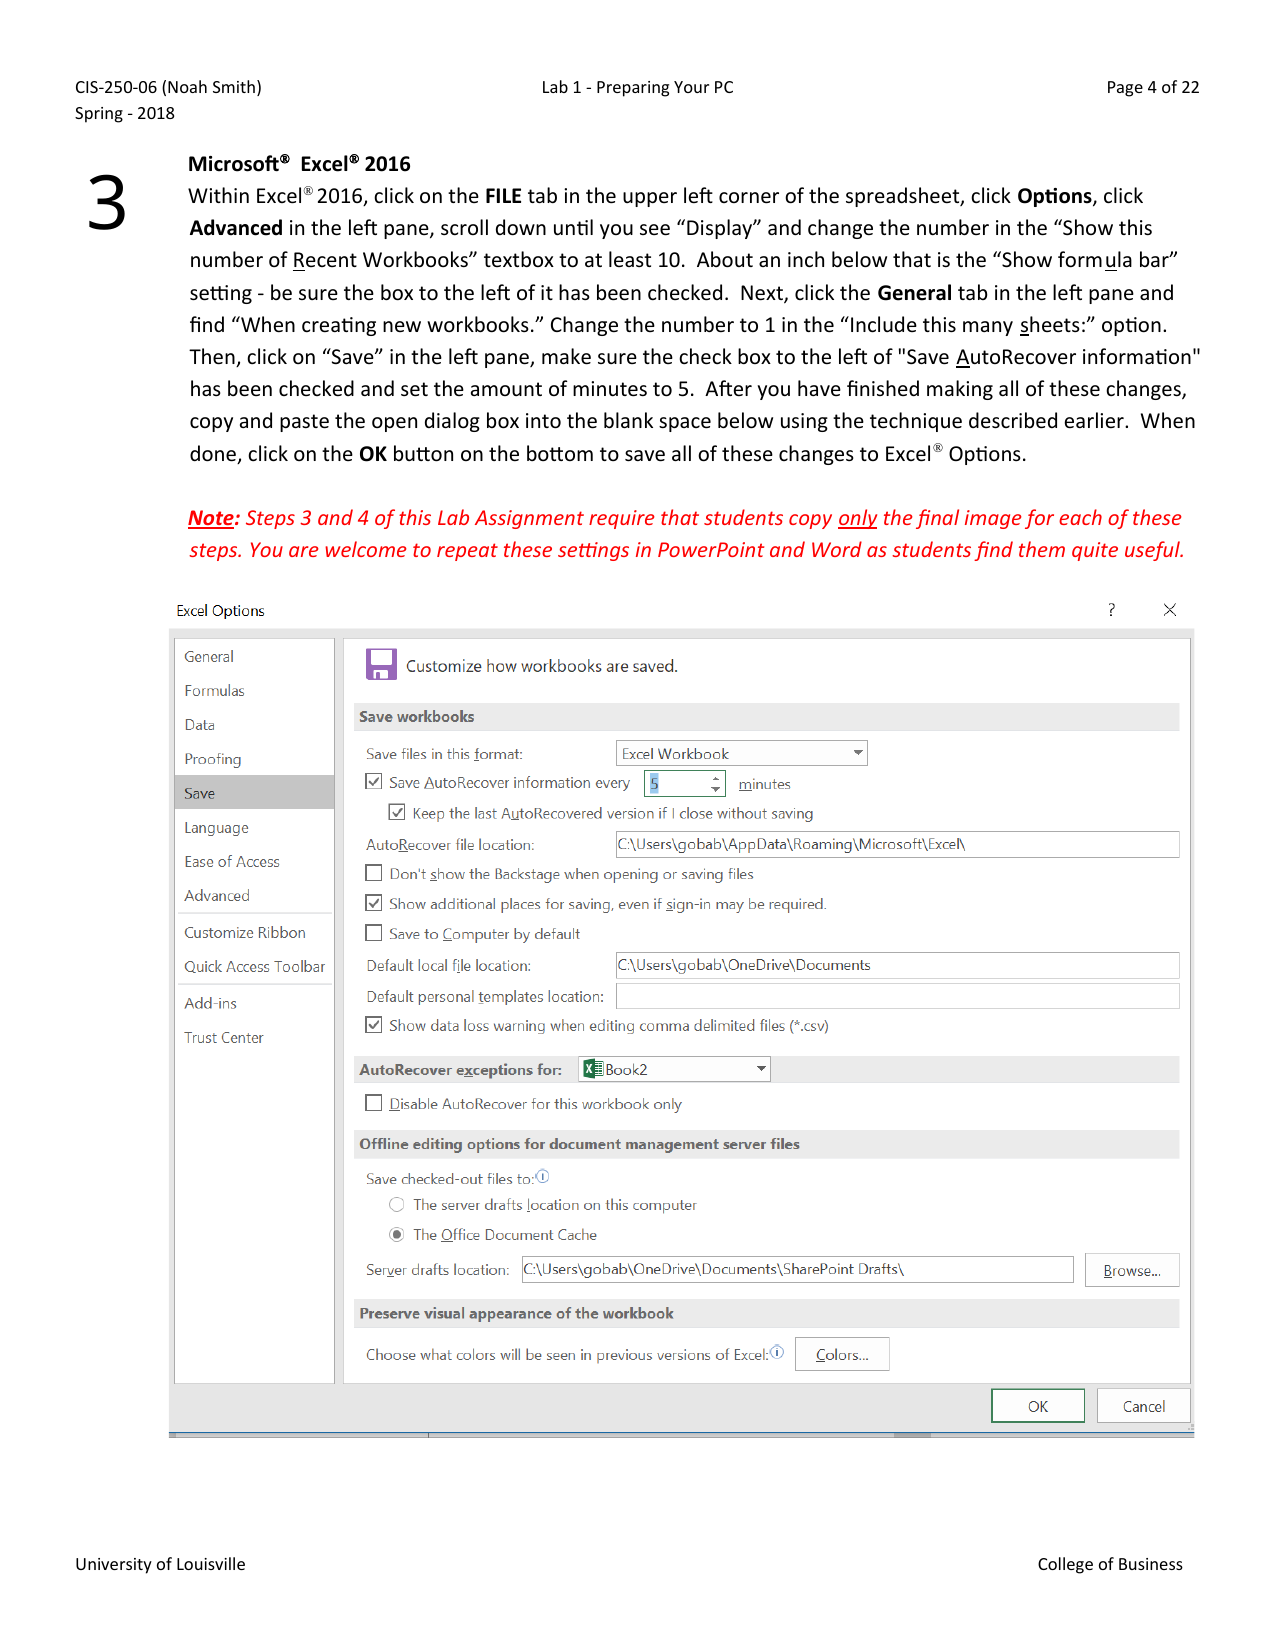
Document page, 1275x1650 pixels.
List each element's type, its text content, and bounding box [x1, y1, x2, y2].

table_header Microsoft Excel 2016 Within Excel 2016, click on the FILE tab in the upper left corner of the spreadsheet, click Options, click Advanced in the left pane, scroll down until you see “Display” and change the number in the “Show this number of Recent Workbooks” textbox to at least 10. About an inch below that is the “Show formula bar” setting - be sure the box to the left of it has been checked. Next, click the General tab in the left pane and find “When creating new workbooks.” Change the number to 1 in the “Include this many sheets:” option. Then, click on “Save” in the left pane, make sure the check box to the left of "Save AutoRecover information" has been checked and set the amount of minutes to 5. After you have finished making all of these changes, copy and paste the open dialog box into the blank space below using the technique described earlier. When done, click on the OK button on the bottom to save all of these changes to Excel Options. Note: Steps 3 and 4 of this Lab Assignment require that students copy only the final image for each of these steps. You are welcome to repeat these settings in PowerPoint and Word as students find them quite useful. [176, 149, 1222, 567]
picture [168, 599, 1195, 1438]
table_header 3 [75, 149, 176, 567]
